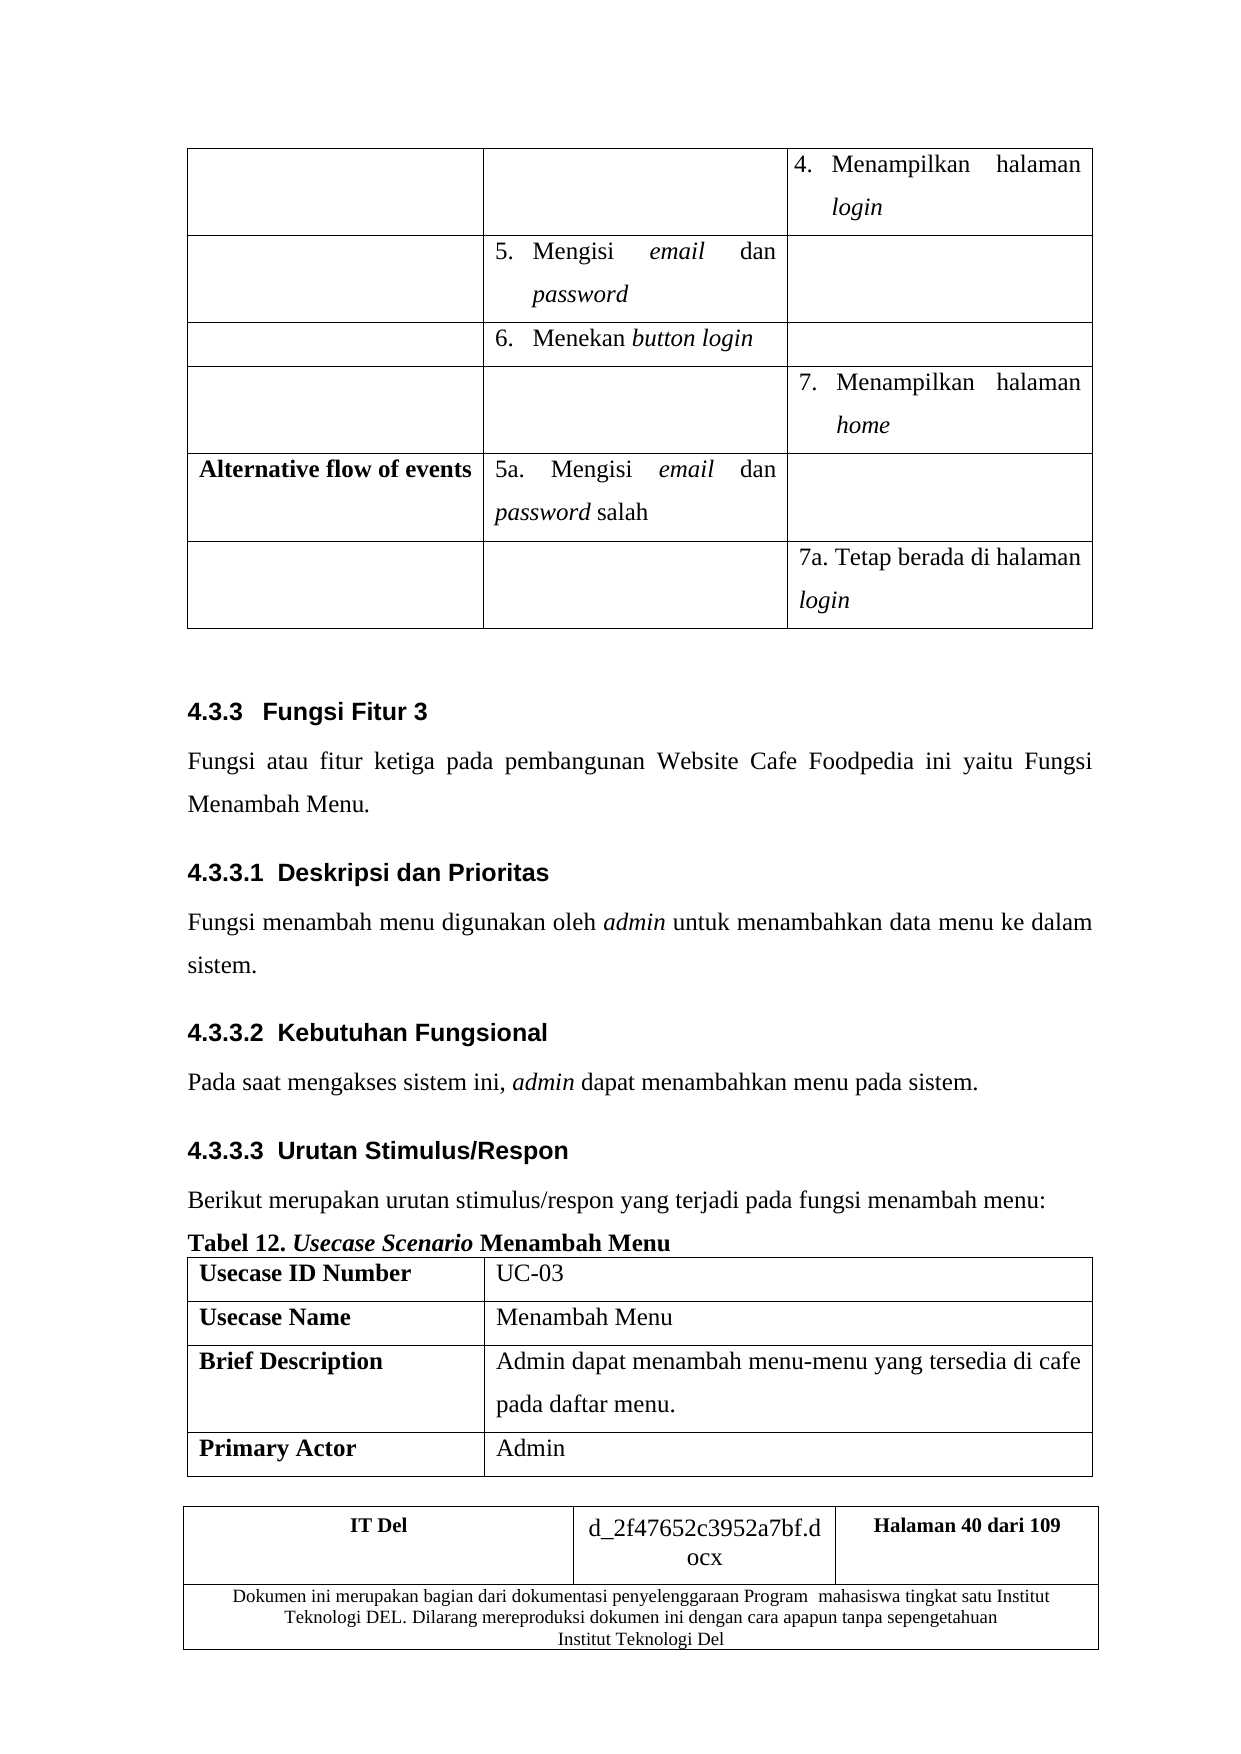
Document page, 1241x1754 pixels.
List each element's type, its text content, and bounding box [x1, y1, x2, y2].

table_cell 5a. Mengisi email dan password salah [484, 454, 787, 541]
table_cell [188, 149, 483, 235]
table_cell [188, 542, 483, 628]
table_cell 7a. Tetap berada di halaman login [788, 542, 1092, 628]
table_cell Primary Actor [188, 1433, 484, 1476]
table_cell Menambah Menu [485, 1302, 1092, 1345]
subtitle Fungsi Fitur 3 [187, 697, 1092, 726]
table_cell Brief Description [188, 1346, 484, 1432]
table_cell [484, 149, 787, 235]
table_cell [788, 323, 1092, 366]
table_cell Admin dapat menambah menu-menu yang tersedia di cafe pada daftar menu. [485, 1346, 1092, 1432]
table_cell Menampilkan halaman home [788, 367, 1092, 453]
table_header UC-03 [485, 1258, 1092, 1301]
subtitle Urutan Stimulus/Respon [187, 1136, 1092, 1164]
table_cell Menampilkan halaman login [788, 149, 1092, 235]
table_cell Menekan button login [484, 323, 787, 366]
table_cell Admin [485, 1433, 1092, 1476]
table_cell Mengisi email dan password [484, 236, 787, 322]
table_header Usecase ID Number [188, 1258, 484, 1301]
text Fungsi menambah menu digunakan oleh admin untuk menambahkan data menu ke dalam sistem. [187, 907, 1092, 979]
table_cell Alternative flow of events [188, 454, 483, 541]
subtitle Deskripsi dan Prioritas [187, 857, 1092, 886]
table_cell [788, 236, 1092, 322]
table_cell [484, 367, 787, 453]
table_cell [188, 236, 483, 322]
table_cell Usecase Name [188, 1302, 484, 1345]
text Berikut merupakan urutan stimulus/respon yang terjadi pada fungsi menambah menu: [187, 1185, 1092, 1214]
subtitle Kebutuhan Fungsional [187, 1018, 1092, 1047]
text Pada saat mengakses sistem ini, admin dapat menambahkan menu pada sistem. [187, 1067, 1092, 1096]
table_cell [188, 367, 483, 453]
table_cell [484, 542, 787, 628]
table_cell [188, 323, 483, 366]
text Fungsi atau fitur ketiga pada pembangunan Website Cafe Foodpedia ini yaitu Fungsi Menambah Menu. [187, 746, 1092, 818]
table_cell [788, 454, 1092, 541]
text Tabel 12. Usecase Scenario Menambah Menu [187, 1228, 1092, 1257]
